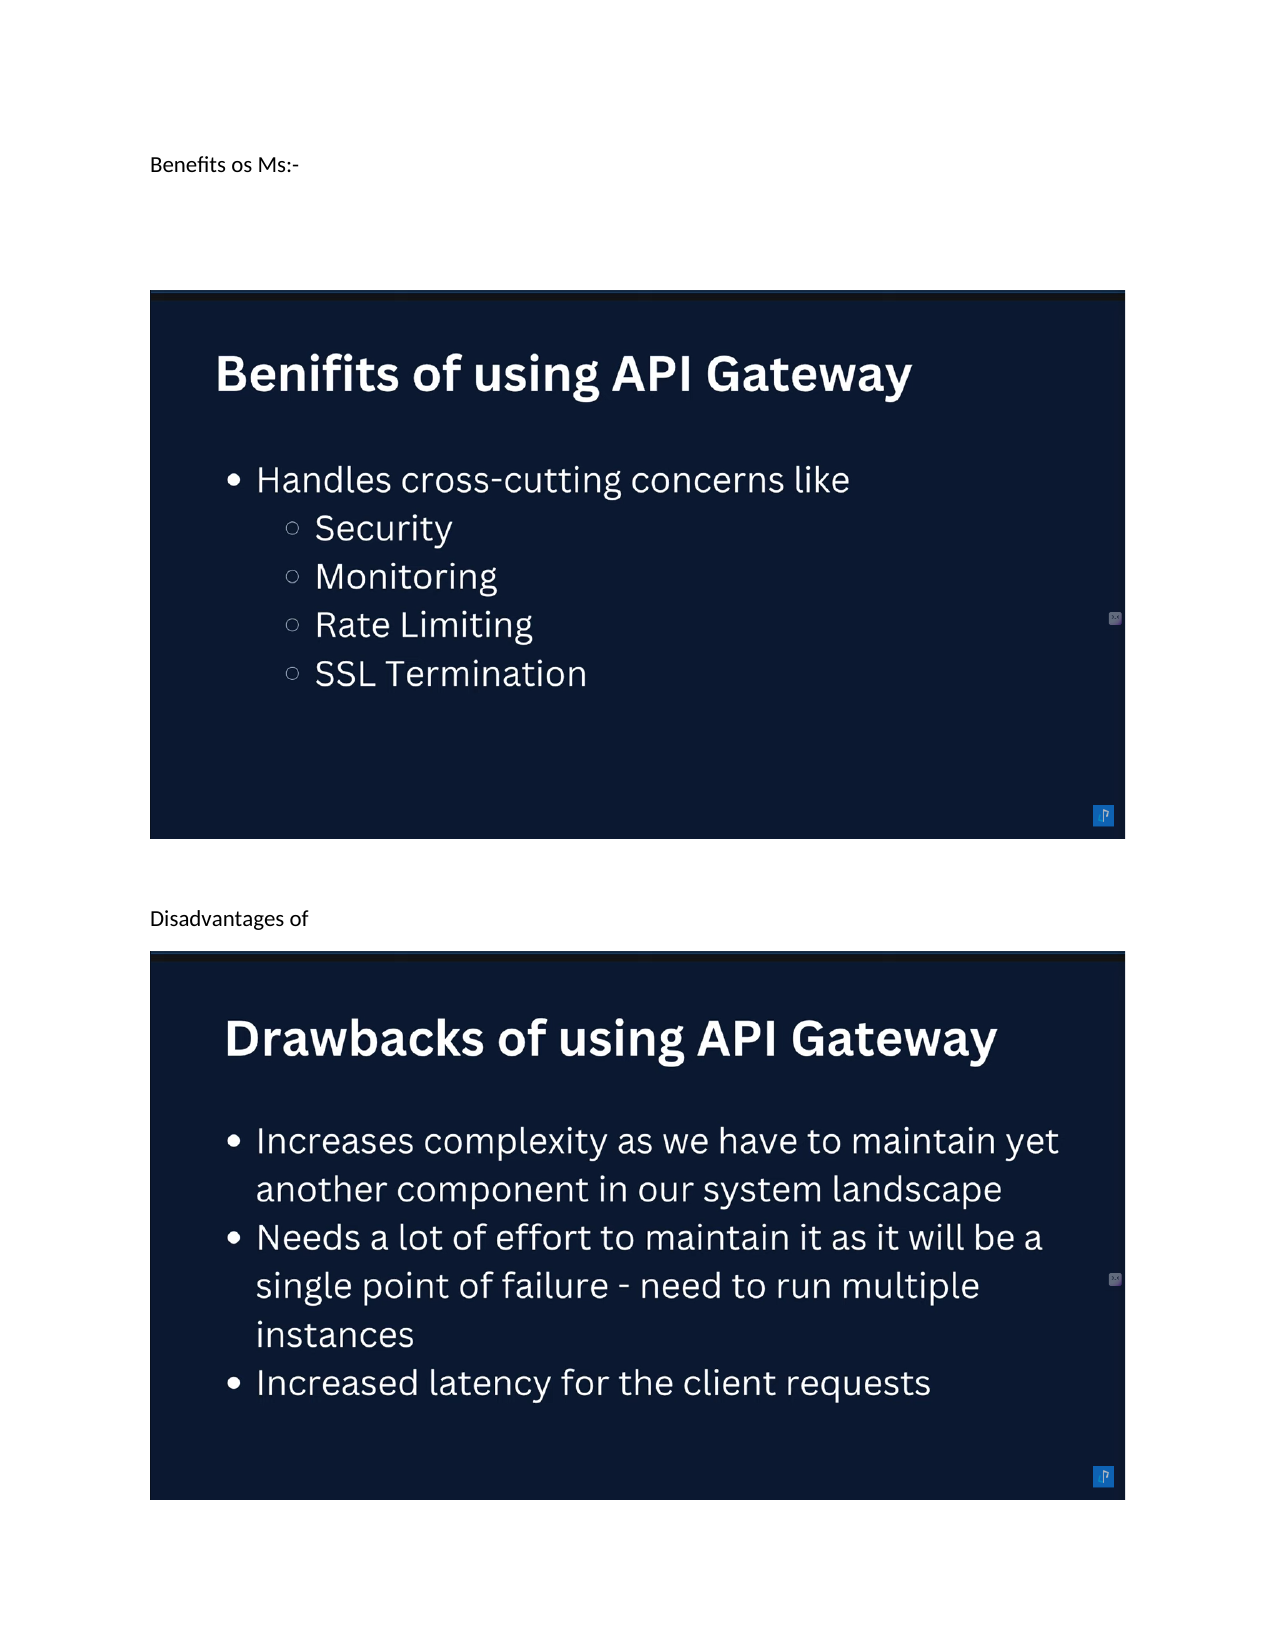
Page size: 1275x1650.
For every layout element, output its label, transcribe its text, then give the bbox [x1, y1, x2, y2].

text Benefits os Ms:- [150, 150, 1125, 178]
picture [150, 290, 1125, 839]
picture [150, 951, 1125, 1500]
text Disadvantages of [150, 904, 1125, 932]
